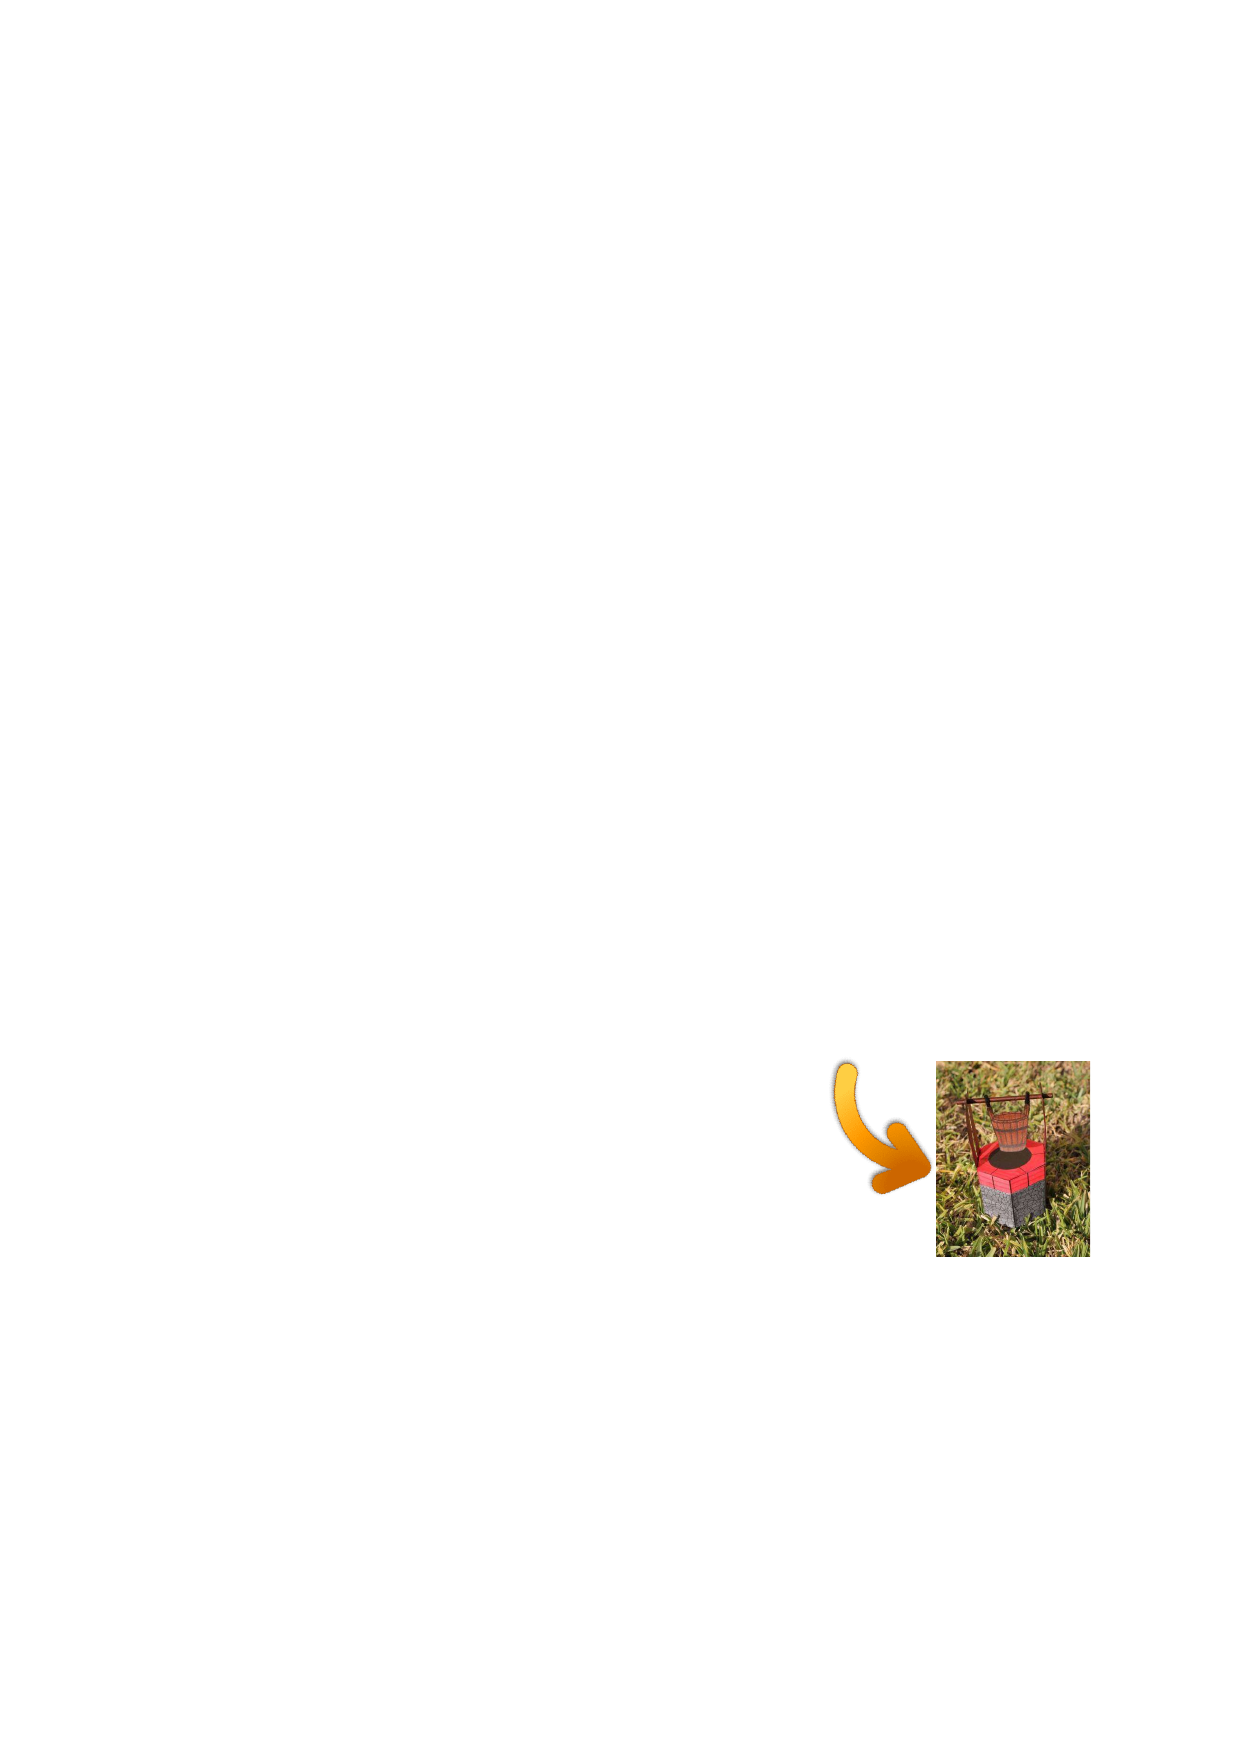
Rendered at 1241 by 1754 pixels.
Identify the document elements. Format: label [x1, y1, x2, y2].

picture [796, 1048, 1091, 1257]
